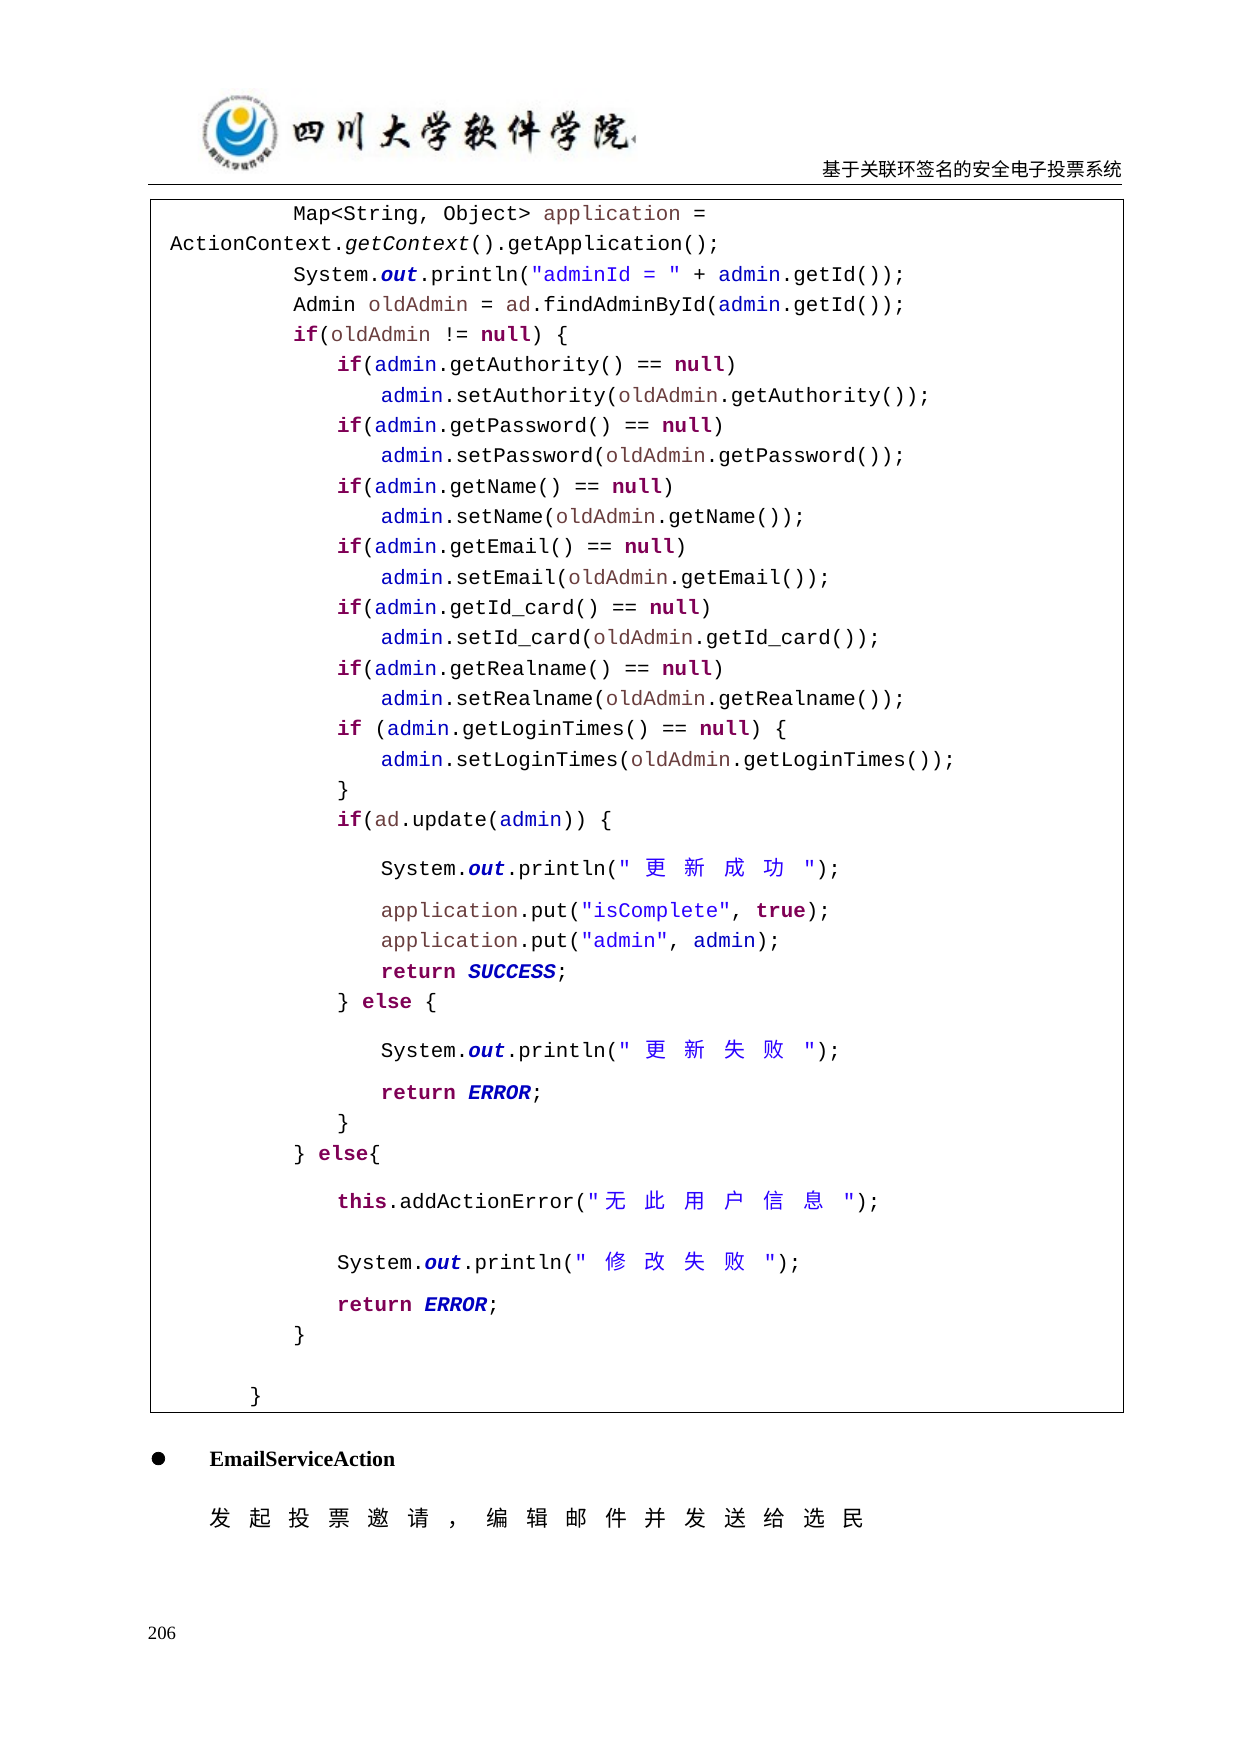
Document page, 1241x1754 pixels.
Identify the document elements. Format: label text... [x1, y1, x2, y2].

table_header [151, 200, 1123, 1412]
text 发起投票邀请，编辑邮件并发送给选民 [150, 1486, 1120, 1547]
picture [197, 88, 639, 177]
list EmailServiceAction [150, 1443, 1120, 1474]
